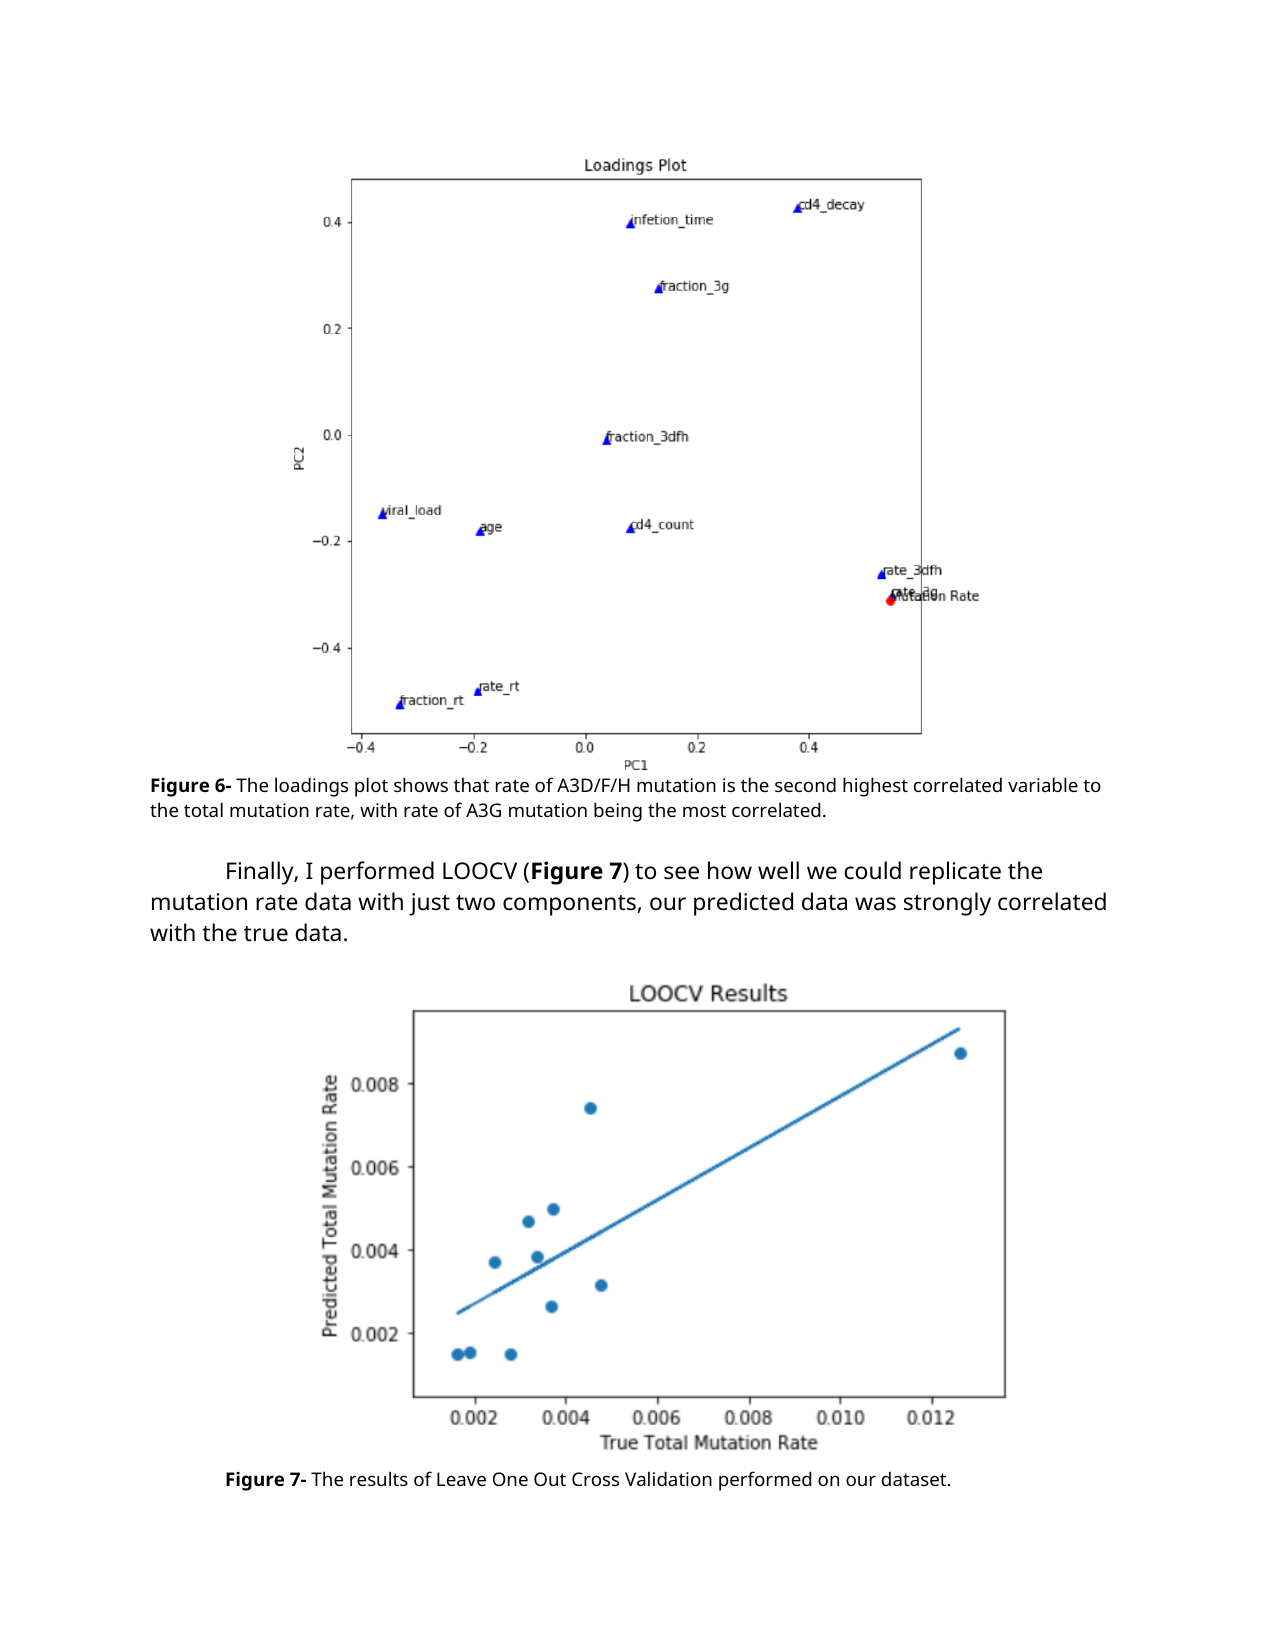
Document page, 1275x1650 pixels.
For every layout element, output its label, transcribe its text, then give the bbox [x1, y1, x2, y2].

text Figure 6- The loadings plot shows that rate of A3D/F/H mutation is the second highest correlated variable to the total mutation rate, with rate of A3G mutation being the most correlated. [150, 772, 1125, 823]
text Finally, I performed LOOCV (Figure 7) to see how well we could replicate the mutation rate data with just two components, our predicted data was strongly correlated with the true data. [150, 854, 1125, 948]
picture [283, 150, 992, 773]
picture [313, 976, 1037, 1466]
text Figure 7- The results of Leave One Out Cross Validation performed on our dataset. [150, 1466, 1125, 1491]
